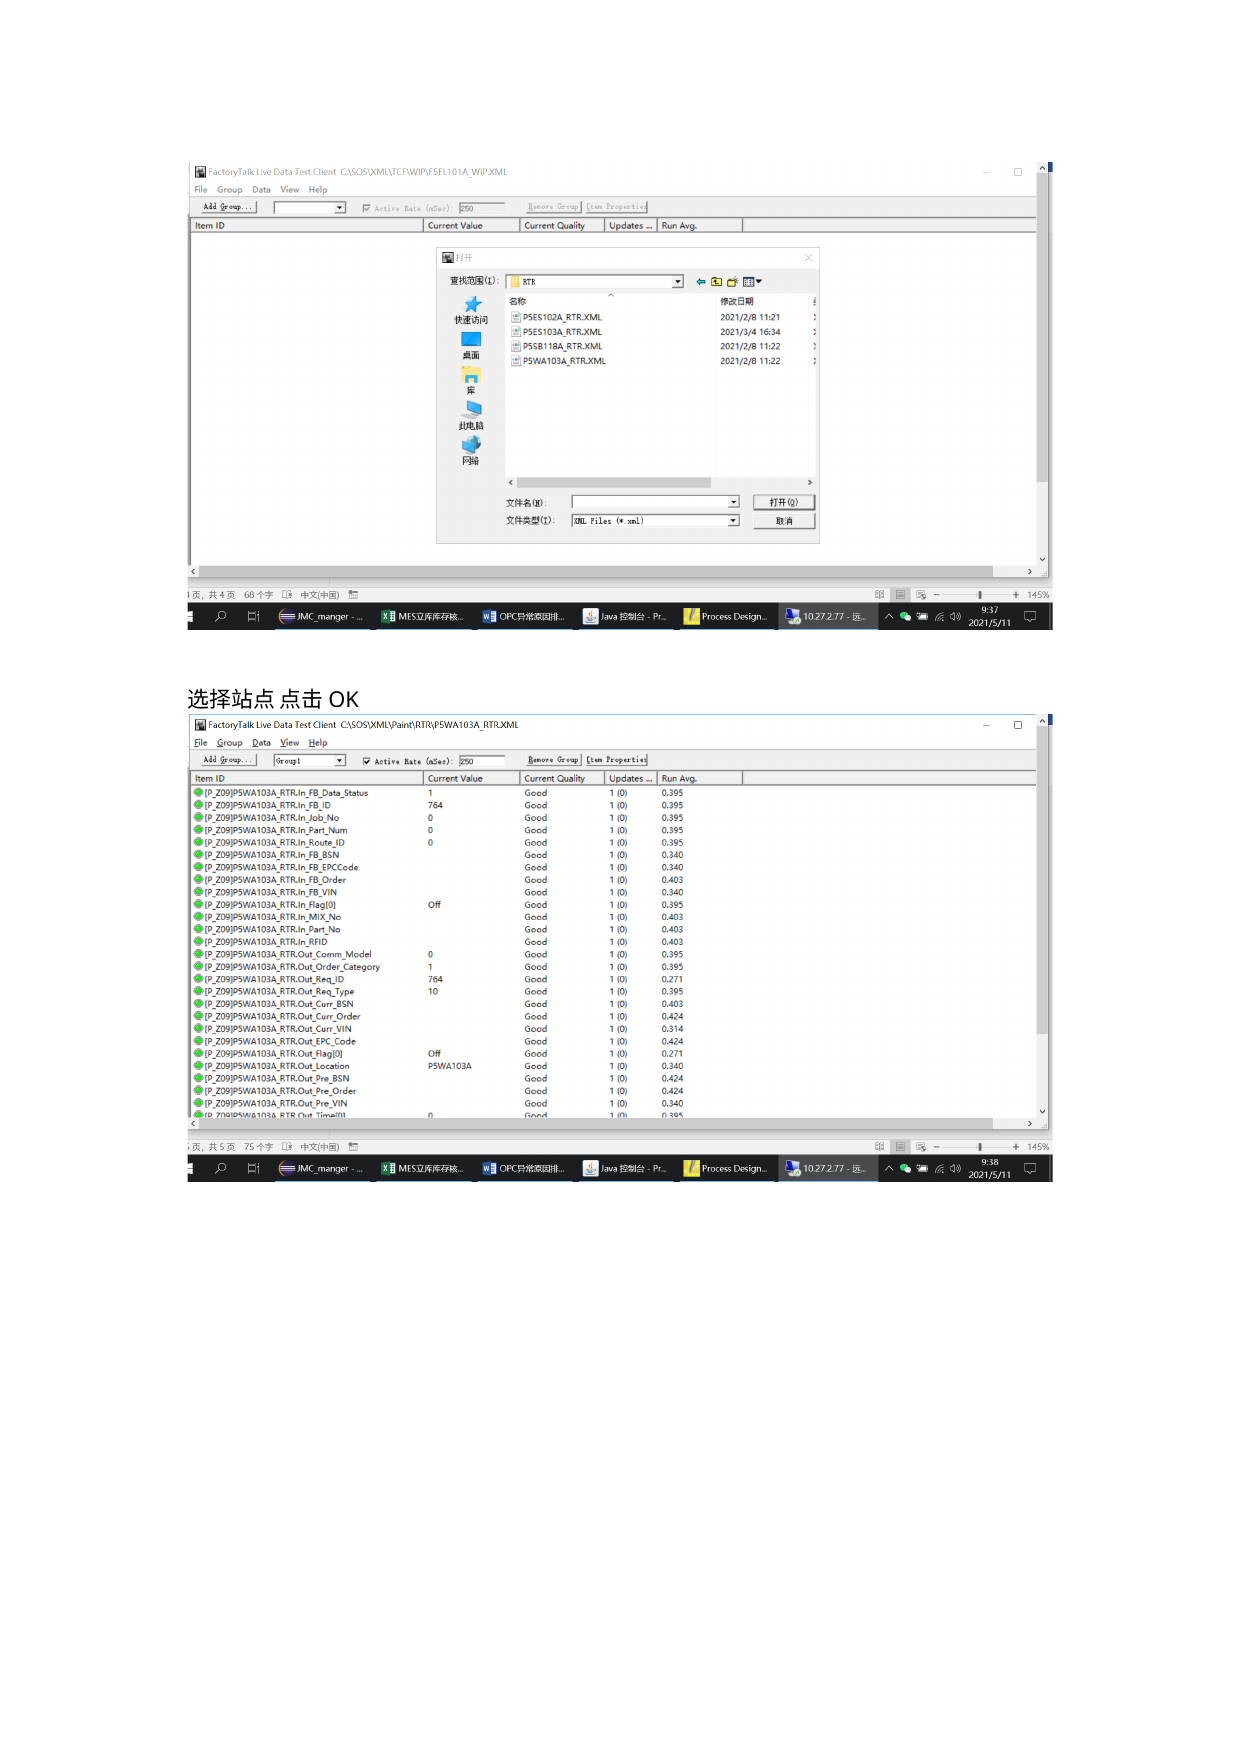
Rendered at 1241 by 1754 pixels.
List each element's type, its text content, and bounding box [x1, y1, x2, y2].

text 选择站点 点击OK [187, 682, 1053, 714]
picture [187, 162, 1053, 630]
picture [187, 714, 1053, 1182]
